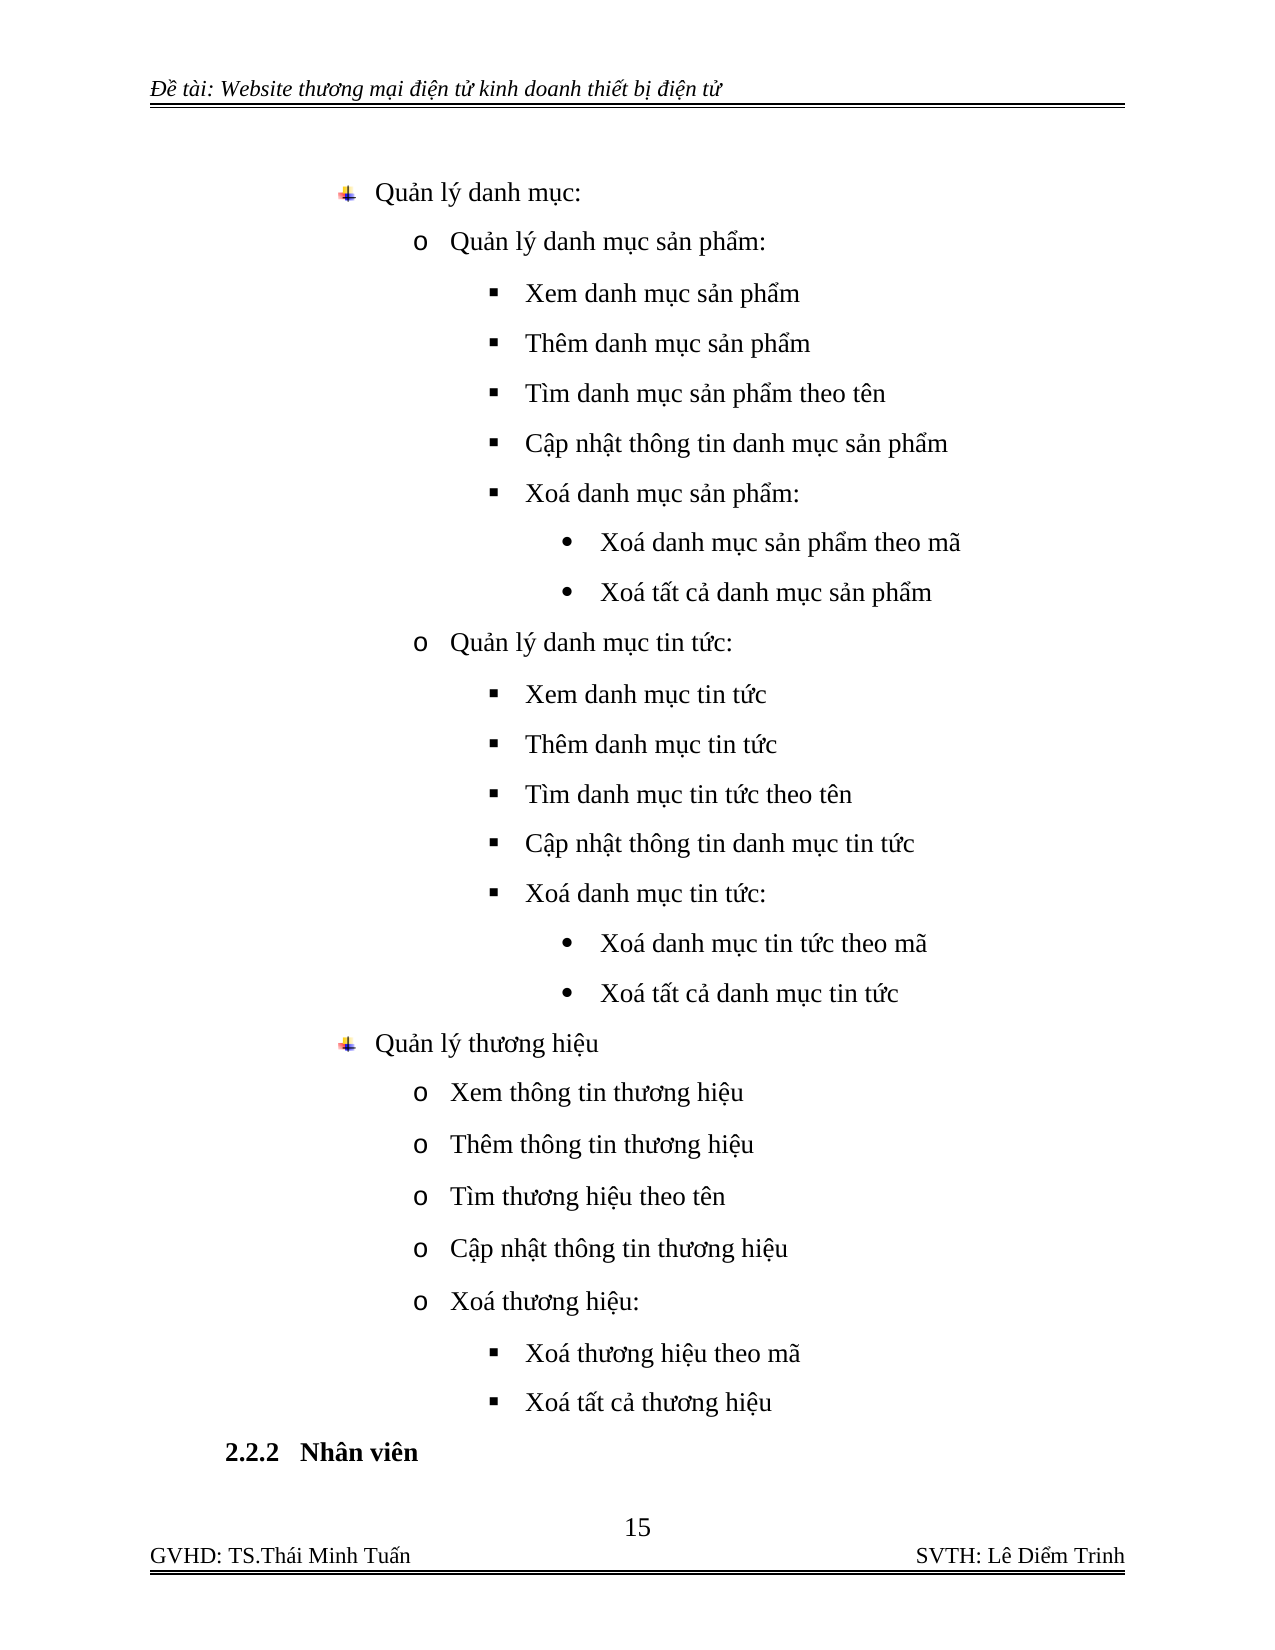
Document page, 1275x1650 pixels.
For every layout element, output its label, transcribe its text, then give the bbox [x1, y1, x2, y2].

list Tìm thương hiệu theo tên [412, 1181, 1125, 1214]
list Xoá danh mục tin tức theo mã [562, 927, 1125, 958]
list Xem thông tin thương hiệu [412, 1076, 1125, 1110]
list Thêm danh mục tin tức [487, 728, 1125, 759]
list Quản lý danh mục sản phẩm: [412, 226, 1125, 259]
list Xoá danh mục sản phẩm theo mã [562, 527, 1125, 558]
list Quản lý thương hiệu [337, 1027, 1125, 1058]
list Xoá tất cả danh mục tin tức [562, 977, 1125, 1008]
list Tìm danh mục sản phẩm theo tên [487, 377, 1125, 408]
list Quản lý danh mục: [337, 176, 1125, 207]
list Xoá thương hiệu theo mã [487, 1337, 1125, 1368]
picture [338, 184, 356, 202]
list Xoá tất cả danh mục sản phẩm [562, 576, 1125, 608]
list Thêm danh mục sản phẩm [487, 327, 1125, 359]
list Xem danh mục sản phẩm [487, 278, 1125, 309]
list Cập nhật thông tin danh mục tin tức [487, 828, 1125, 859]
list Xem danh mục tin tức [487, 678, 1125, 709]
list Xoá danh mục tin tức: [487, 877, 1125, 909]
list Thêm thông tin thương hiệu [412, 1128, 1125, 1162]
list Xoá thương hiệu: [412, 1285, 1125, 1318]
list Nhân viên [225, 1436, 1125, 1467]
list Quản lý danh mục tin tức: [412, 626, 1125, 659]
list Xoá danh mục sản phẩm: [487, 477, 1125, 508]
list Xoá tất cả thương hiệu [487, 1387, 1125, 1418]
picture [338, 1035, 356, 1052]
list Tìm danh mục tin tức theo tên [487, 778, 1125, 809]
list Cập nhật thông tin thương hiệu [412, 1233, 1125, 1266]
list Cập nhật thông tin danh mục sản phẩm [487, 427, 1125, 458]
